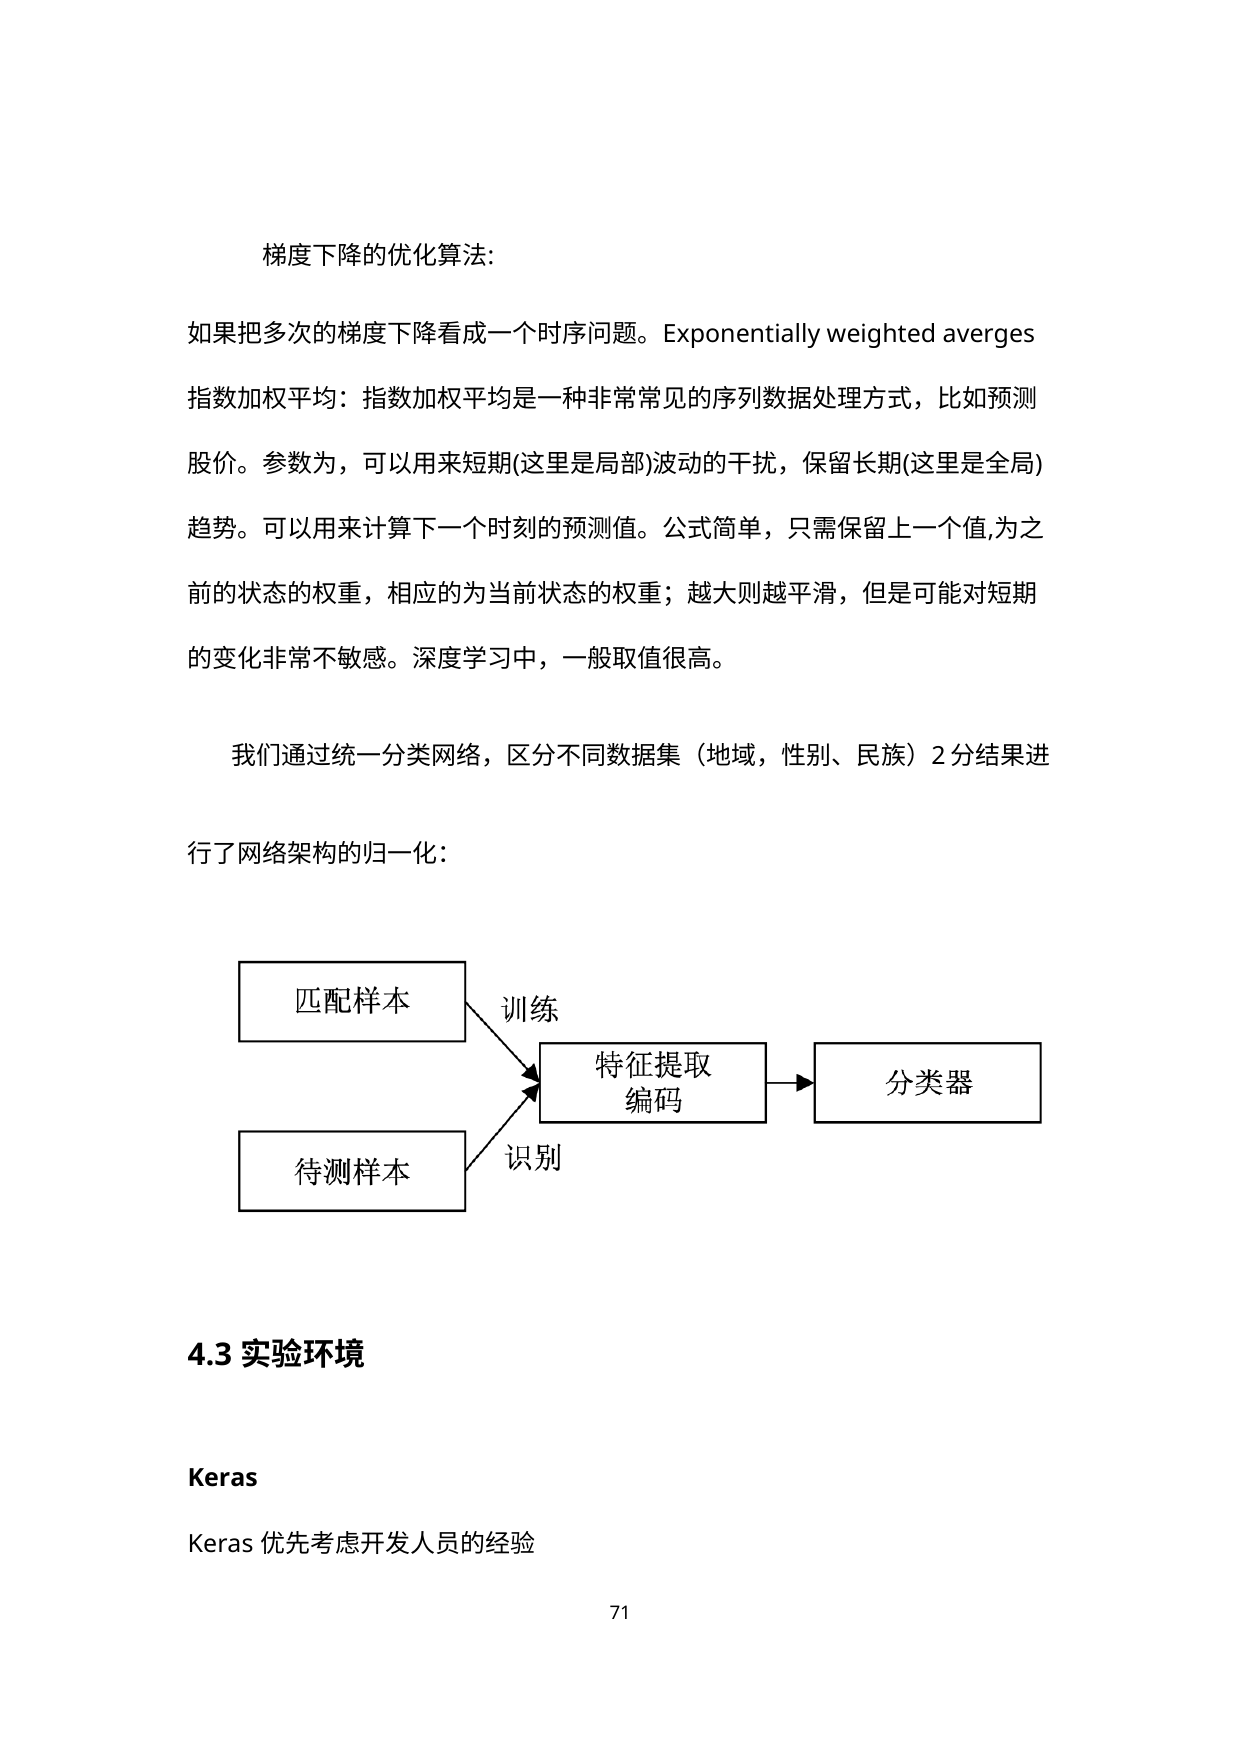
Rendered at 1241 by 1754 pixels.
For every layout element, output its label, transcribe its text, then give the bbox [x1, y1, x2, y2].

text 如果把多次的梯度下降看成一个时序问题。Exponentially weighted averges 指数加权平均：指数加权平均是一种非常常见的序列数据处理方式，比如预测股价。参数为，可以用来短期(这里是局部)波动的干扰，保留长期(这里是全局)趋势。可以用来计算下一个时刻的预测值。公式简单，只需保留上一个值,为之前的状态的权重，相应的为当前状态的权重；越大则越平滑，但是可能对短期的变化非常不敏感。深度学习中，一般取值很高。 [187, 299, 1053, 689]
subtitle 4.3 实验环境 [187, 1319, 1053, 1384]
text 我们通过统一分类网络，区分不同数据集（地域，性别、民族）2分结果进行了网络架构的归一化： [187, 721, 1053, 884]
text 梯度下降的优化算法: [262, 221, 1053, 286]
text Keras [187, 1444, 1053, 1509]
picture [187, 945, 1053, 1216]
text Keras 优先考虑开发人员的经验 [187, 1509, 1053, 1574]
